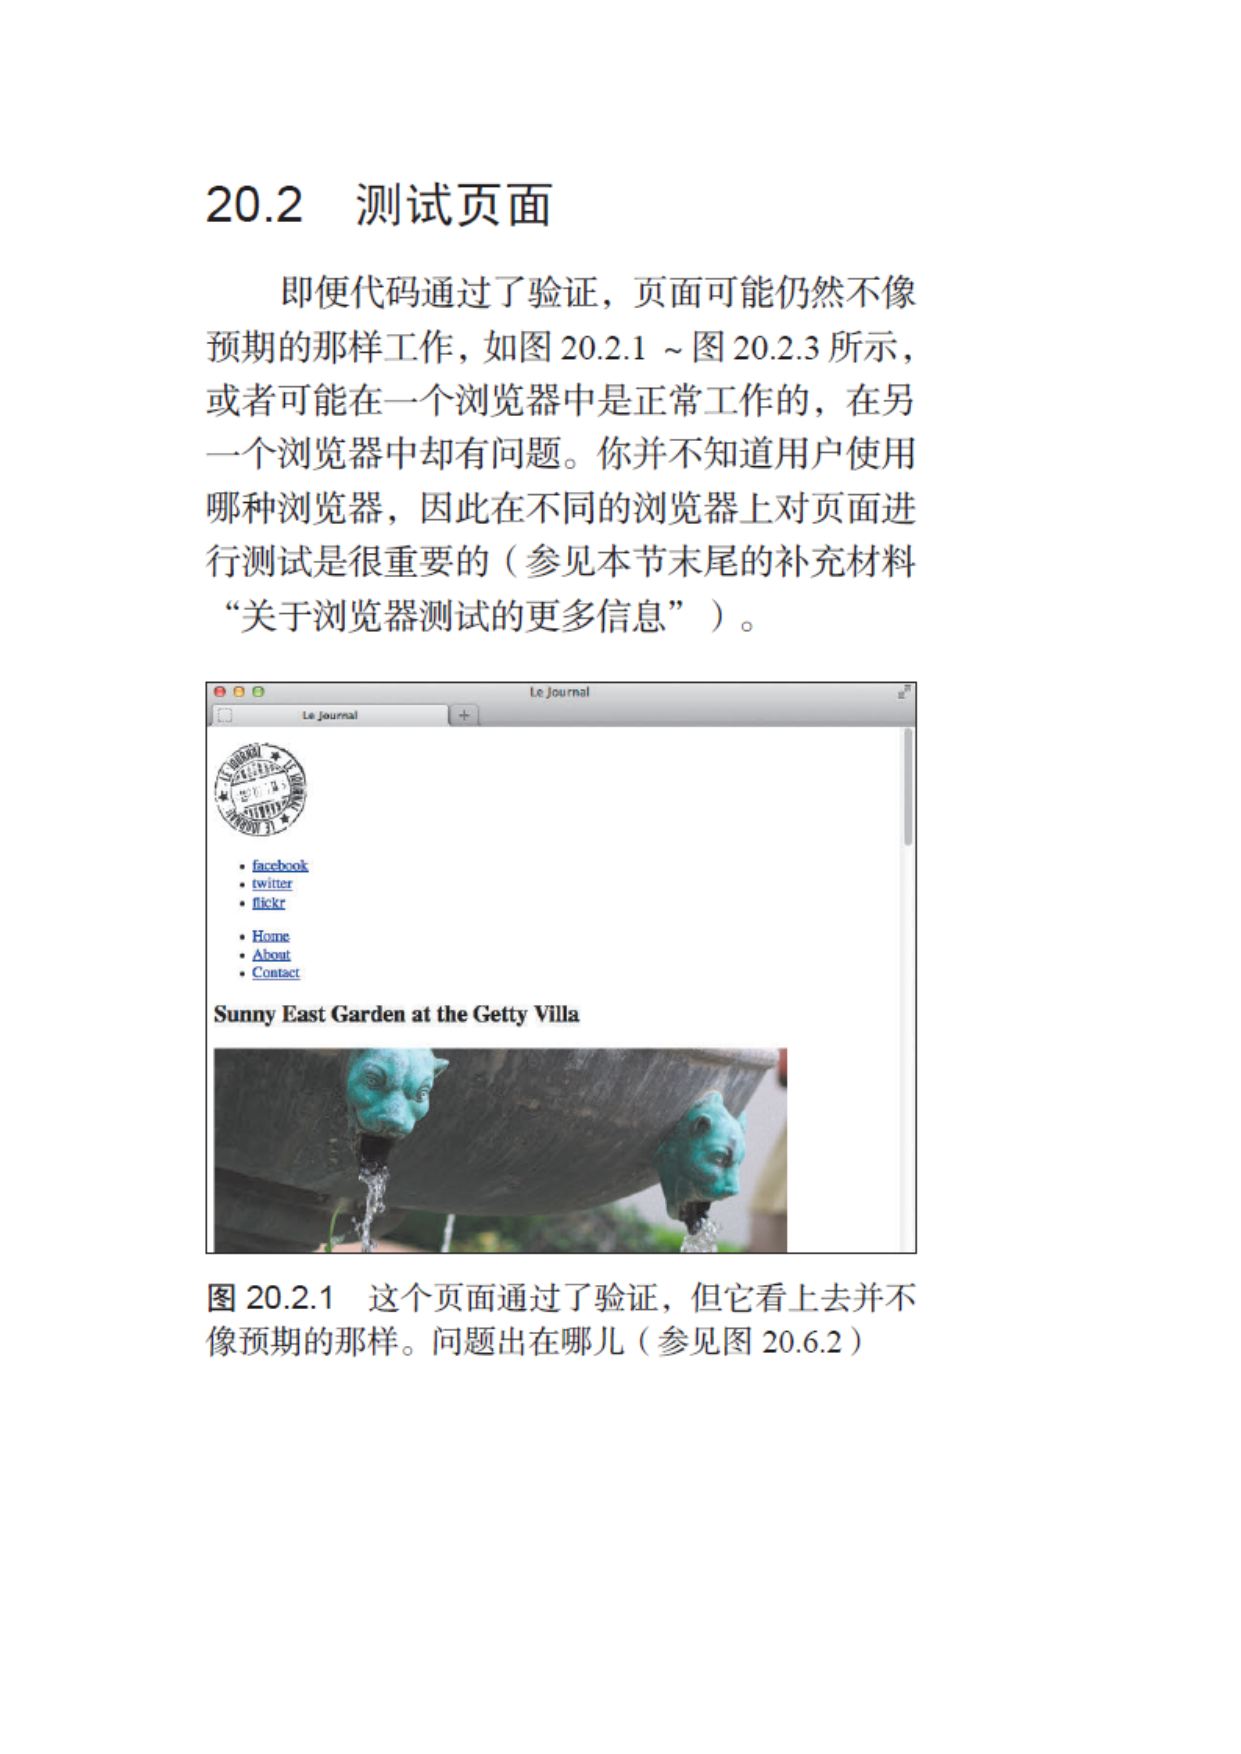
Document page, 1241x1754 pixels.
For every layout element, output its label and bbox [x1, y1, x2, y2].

picture [187, 162, 972, 1381]
